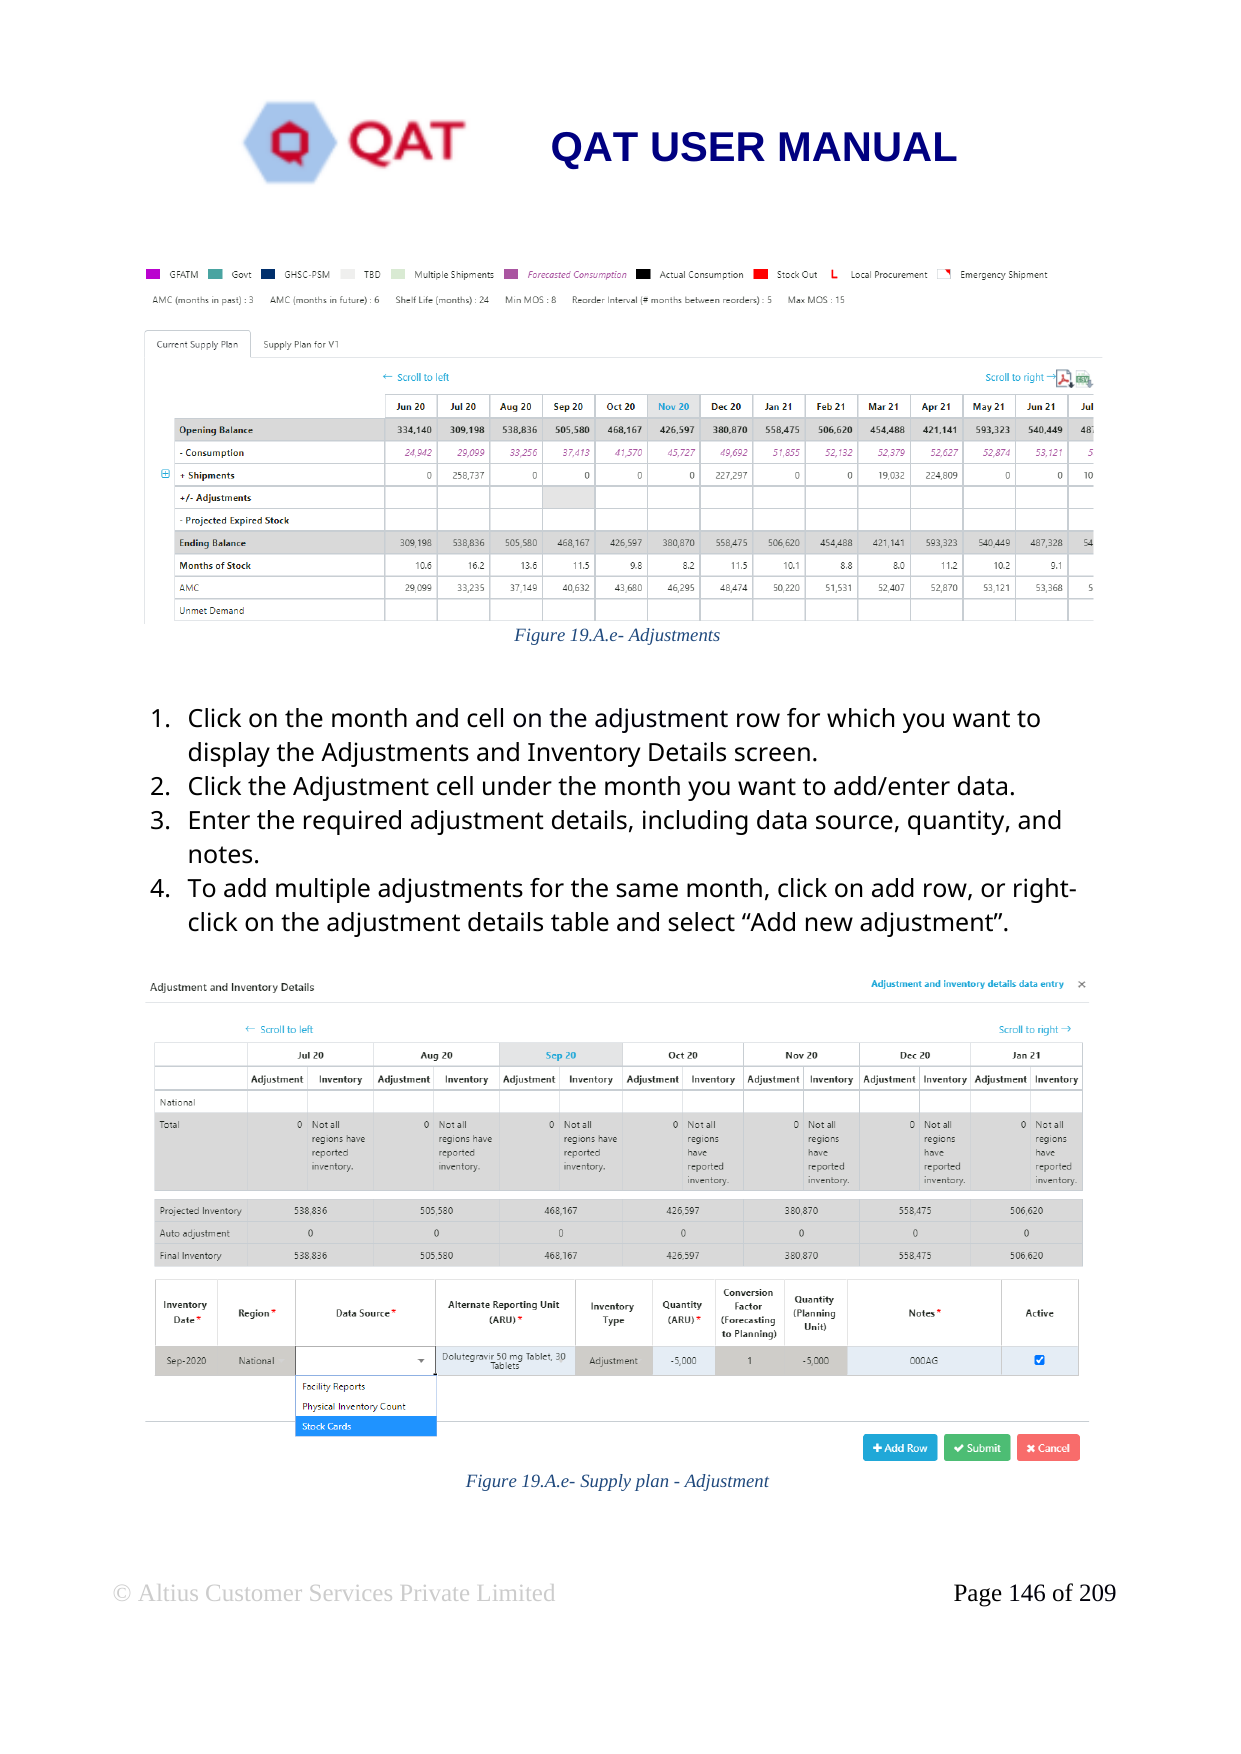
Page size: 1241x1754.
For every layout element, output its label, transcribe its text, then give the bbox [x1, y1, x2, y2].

list To add multiple adjustments for the same month, click on add row, or right-click on the adjustment details table and select “Add new adjustment”. [150, 871, 1122, 939]
picture [229, 98, 484, 189]
text Figure 19.A.e- Adjustments [112, 624, 1122, 646]
list Click the Adjustment cell under the month you want to add/enter data. [150, 769, 1122, 803]
text Figure 19.A.e- Supply plan - Adjustment [112, 1469, 1122, 1491]
picture [132, 263, 1103, 624]
picture [145, 973, 1090, 1470]
list Click on the month and cell on the adjustment row for which you want to display the Adjustments and Inventory Details screen. [150, 701, 1122, 769]
list Enter the required adjustment details, including data source, quantity, and notes. [150, 803, 1122, 871]
